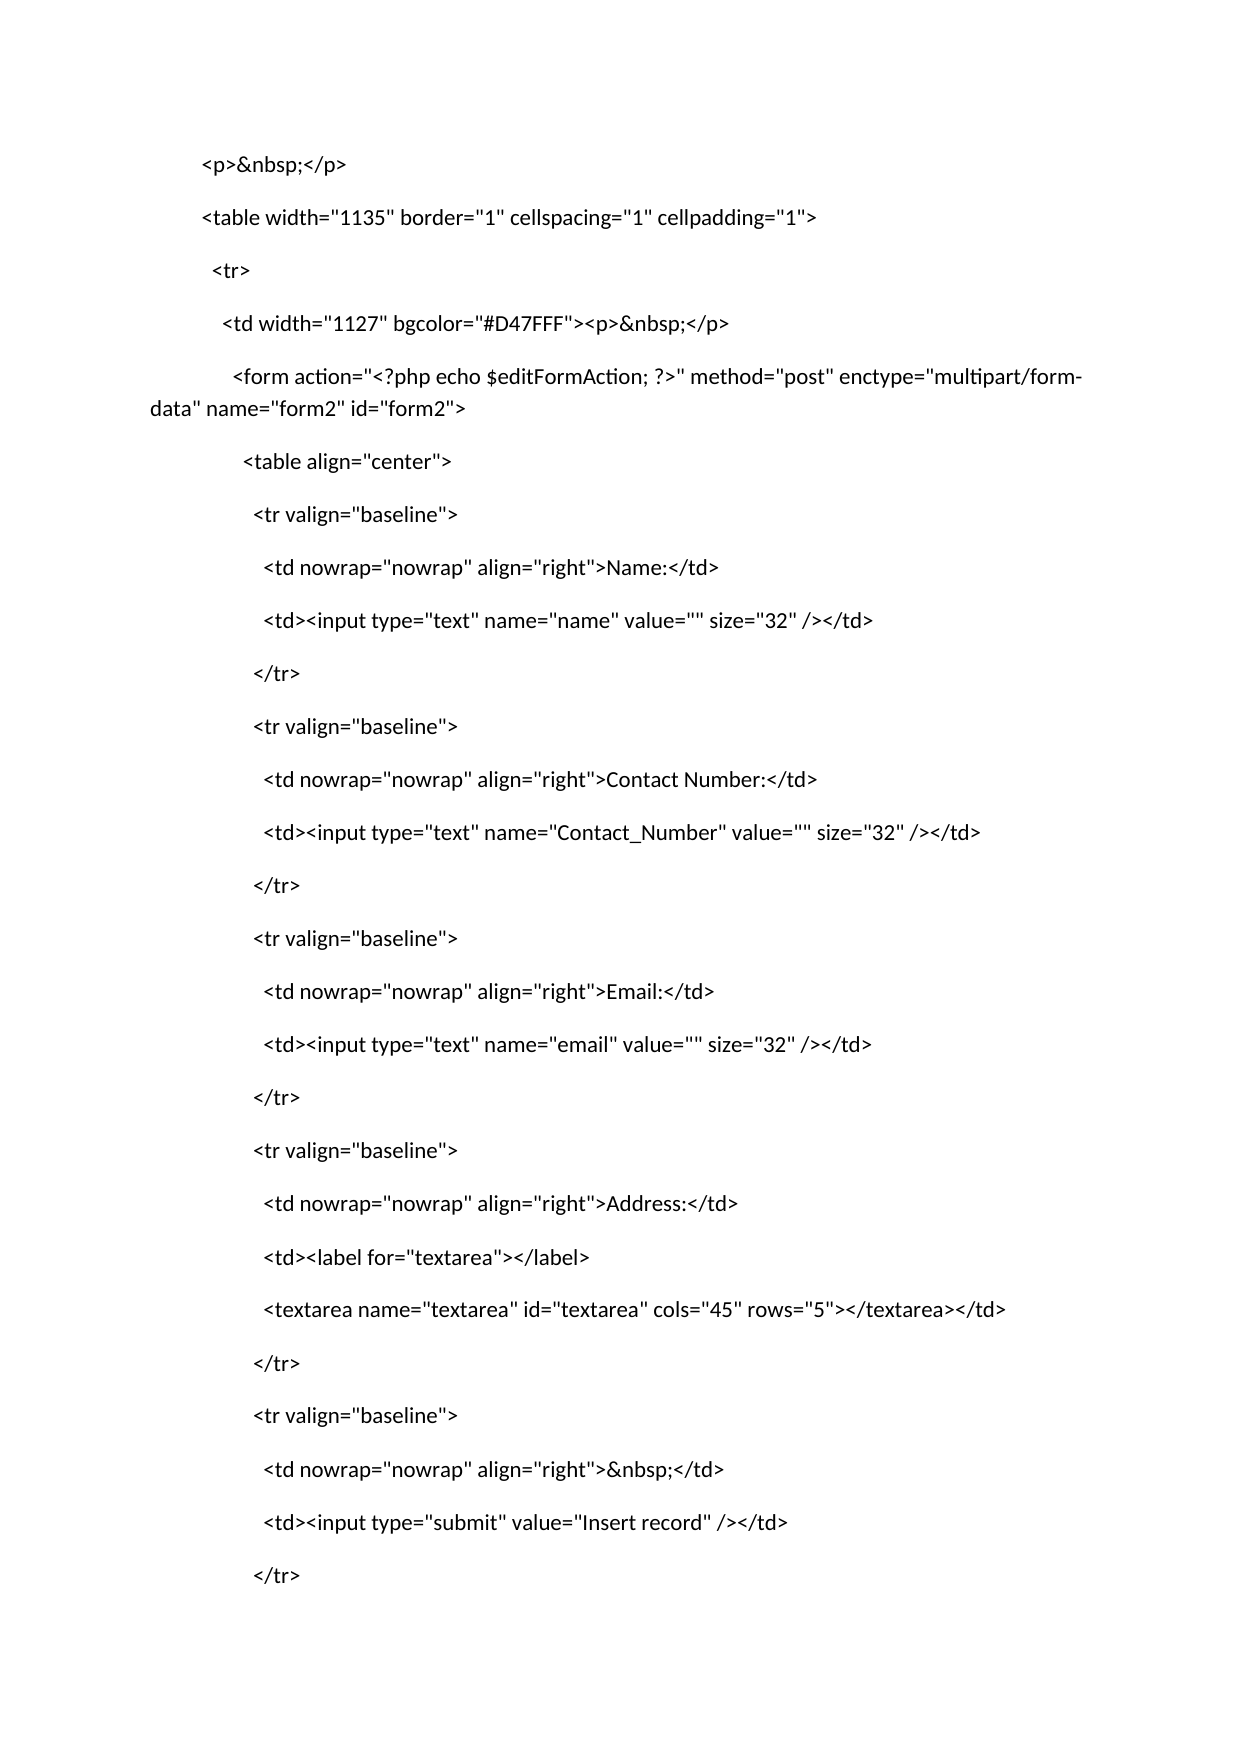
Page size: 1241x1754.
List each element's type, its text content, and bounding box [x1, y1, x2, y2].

text </tr> [150, 1349, 1090, 1377]
text <form action="<?php echo $editFormAction; ?>" method="post" enctype="multipart/form-data" name="form2" id="form2"> [150, 362, 1090, 422]
text <td width="1127" bgcolor="#D47FFF"><p>&nbsp;</p> [150, 309, 1090, 337]
text <tr valign="baseline"> [150, 1402, 1090, 1430]
text </tr> [150, 1561, 1090, 1589]
text <p>&nbsp;</p> [150, 150, 1090, 178]
text <tr valign="baseline"> [150, 924, 1090, 952]
text <td><input type="text" name="Contact_Number" value="" size="32" /></td> [150, 818, 1090, 846]
text <td nowrap="nowrap" align="right">Email:</td> [150, 977, 1090, 1006]
text <tr> [150, 256, 1090, 284]
text <td nowrap="nowrap" align="right">Name:</td> [150, 553, 1090, 581]
text <td nowrap="nowrap" align="right">Address:</td> [150, 1189, 1090, 1218]
text <td nowrap="nowrap" align="right">&nbsp;</td> [150, 1455, 1090, 1483]
text <td><label for="textarea"></label> [150, 1243, 1090, 1271]
text <td><input type="text" name="name" value="" size="32" /></td> [150, 606, 1090, 634]
text <table width="1135" border="1" cellspacing="1" cellpadding="1"> [150, 203, 1090, 231]
text <textarea name="textarea" id="textarea" cols="45" rows="5"></textarea></td> [150, 1296, 1090, 1324]
text <td><input type="submit" value="Insert record" /></td> [150, 1508, 1090, 1536]
text <tr valign="baseline"> [150, 712, 1090, 740]
text </tr> [150, 871, 1090, 899]
text </tr> [150, 659, 1090, 687]
text <table align="center"> [150, 447, 1090, 475]
text <tr valign="baseline"> [150, 500, 1090, 528]
text <tr valign="baseline"> [150, 1137, 1090, 1164]
text </tr> [150, 1083, 1090, 1112]
text <td><input type="text" name="email" value="" size="32" /></td> [150, 1031, 1090, 1058]
text <td nowrap="nowrap" align="right">Contact Number:</td> [150, 765, 1090, 793]
